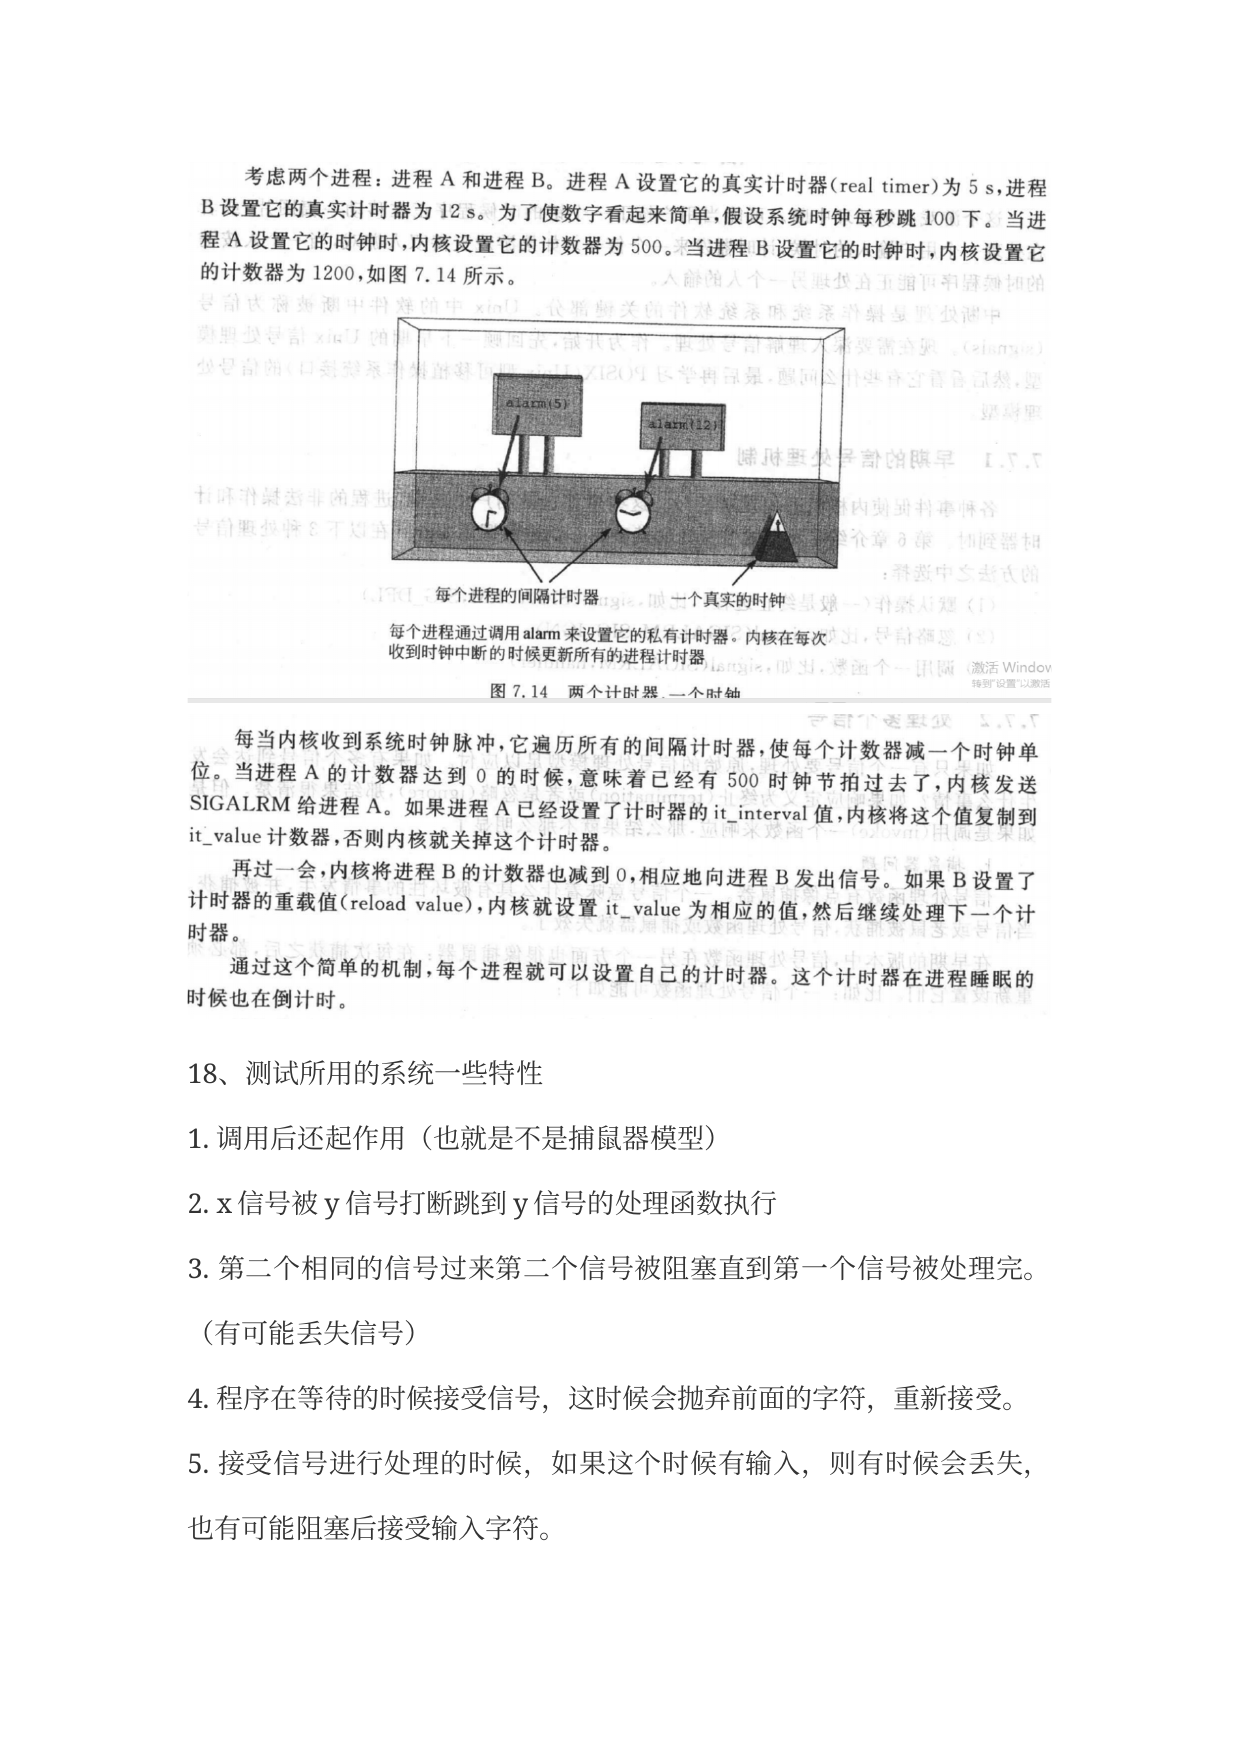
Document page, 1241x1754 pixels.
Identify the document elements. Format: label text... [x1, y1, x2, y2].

list 3. 第二个相同的信号过来第二个信号被阻塞直到第一个信号被处理完。（有可能丢失信号） [187, 1234, 1053, 1364]
list 5. 接受信号进行处理的时候，如果这个时候有输入，则有时候会丢失，也有可能阻塞后接受输入字符。 [187, 1429, 1053, 1559]
picture [187, 714, 1051, 1019]
picture [187, 162, 1052, 703]
list 1. 调用后还起作用（也就是不是捕鼠器模型） [187, 1104, 1053, 1169]
list 2. x信号被y信号打断跳到y信号的处理函数执行 [187, 1169, 1053, 1234]
list 4. 程序在等待的时候接受信号，这时候会抛弃前面的字符，重新接受。 [187, 1364, 1053, 1429]
list 测试所用的系统一些特性 [187, 1039, 1053, 1104]
